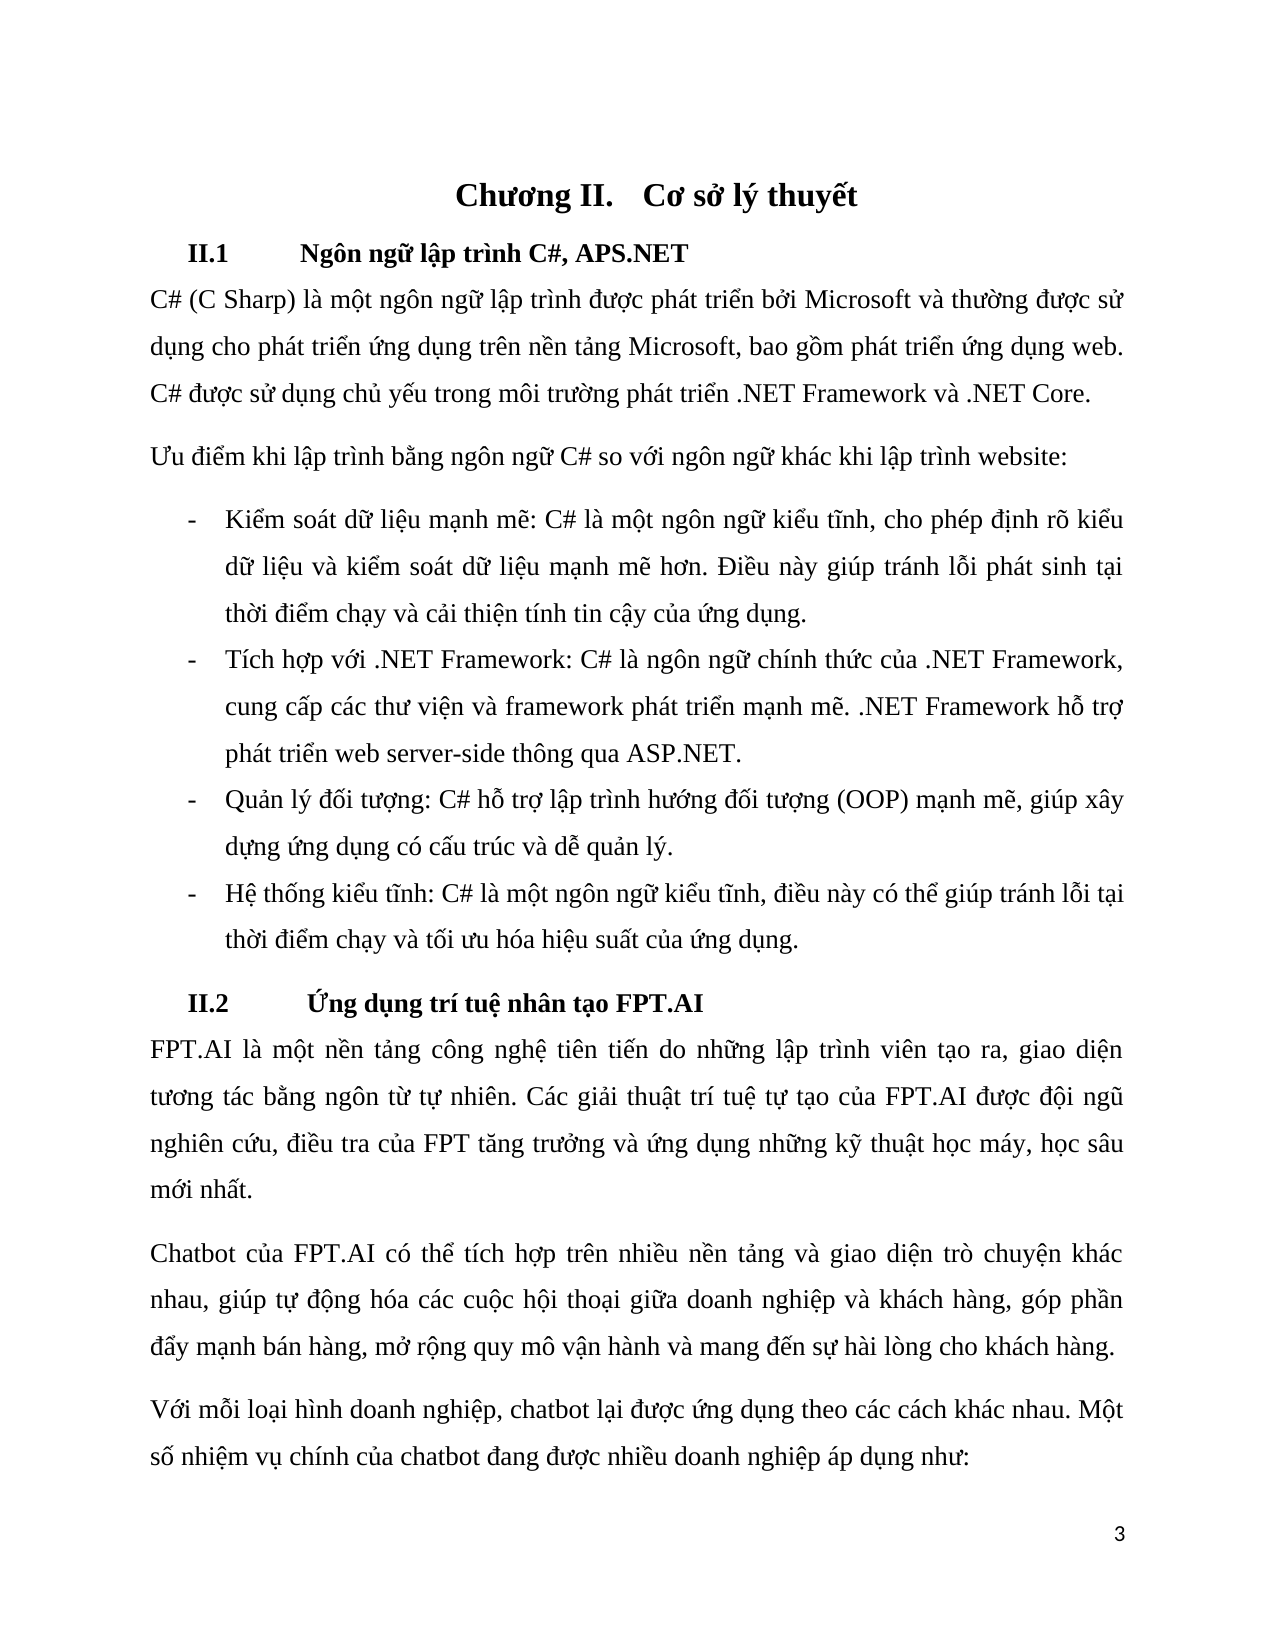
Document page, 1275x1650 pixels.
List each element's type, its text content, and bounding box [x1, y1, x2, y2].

list Quản lý đối tượng: C# hỗ trợ lập trình hướng đối tượng (OOP) mạnh mẽ, giúp xây dựng ứng dụng có cấu trúc và dễ quản lý. [187, 783, 1125, 861]
list Tích hợp với .NET Framework: C# là ngôn ngữ chính thức của .NET Framework, cung cấp các thư viện và framework phát triển mạnh mẽ. .NET Framework hỗ trợ phát triển web server-side thông qua ASP.NET. [187, 643, 1125, 768]
text Ưu điểm khi lập trình bằng ngôn ngữ C# so với ngôn ngữ khác khi lập trình website: [150, 440, 1125, 471]
list Kiểm soát dữ liệu mạnh mẽ: C# là một ngôn ngữ kiểu tĩnh, cho phép định rõ kiểu dữ liệu và kiểm soát dữ liệu mạnh mẽ hơn. Điều này giúp tránh lỗi phát sinh tại thời điểm chạy và cải thiện tính tin cậy của ứng dụng. [187, 503, 1125, 628]
subtitle Ngôn ngữ lập trình C#, APS.NET [187, 237, 1125, 268]
text FPT.AI là một nền tảng công nghệ tiên tiến do những lập trình viên tạo ra, giao diện tương tác bằng ngôn từ tự nhiên. Các giải thuật trí tuệ tự tạo của FPT.AI được đội ngũ nghiên cứu, điều tra của FPT tăng trưởng và ứng dụng những kỹ thuật học máy, học sâu mới nhất. [150, 1033, 1125, 1204]
subtitle Cơ sở lý thuyết [187, 175, 1125, 213]
text Với mỗi loại hình doanh nghiệp, chatbot lại được ứng dụng theo các cách khác nhau. Một số nhiệm vụ chính của chatbot đang được nhiều doanh nghiệp áp dụng như: [150, 1393, 1125, 1471]
text Chatbot của FPT.AI có thể tích hợp trên nhiều nền tảng và giao diện trò chuyện khác nhau, giúp tự động hóa các cuộc hội thoại giữa doanh nghiệp và khách hàng, góp phần đẩy mạnh bán hàng, mở rộng quy mô vận hành và mang đến sự hài lòng cho khách hàng. [150, 1237, 1125, 1361]
list Hệ thống kiểu tĩnh: C# là một ngôn ngữ kiểu tĩnh, điều này có thể giúp tránh lỗi tại thời điểm chạy và tối ưu hóa hiệu suất của ứng dụng. [187, 877, 1125, 954]
text C# (C Sharp) là một ngôn ngữ lập trình được phát triển bởi Microsoft và thường được sử dụng cho phát triển ứng dụng trên nền tảng Microsoft, bao gồm phát triển ứng dụng web. C# được sử dụng chủ yếu trong môi trường phát triển .NET Framework và .NET Core. [150, 283, 1125, 408]
subtitle Ứng dụng trí tuệ nhân tạo FPT.AI [187, 987, 1125, 1018]
